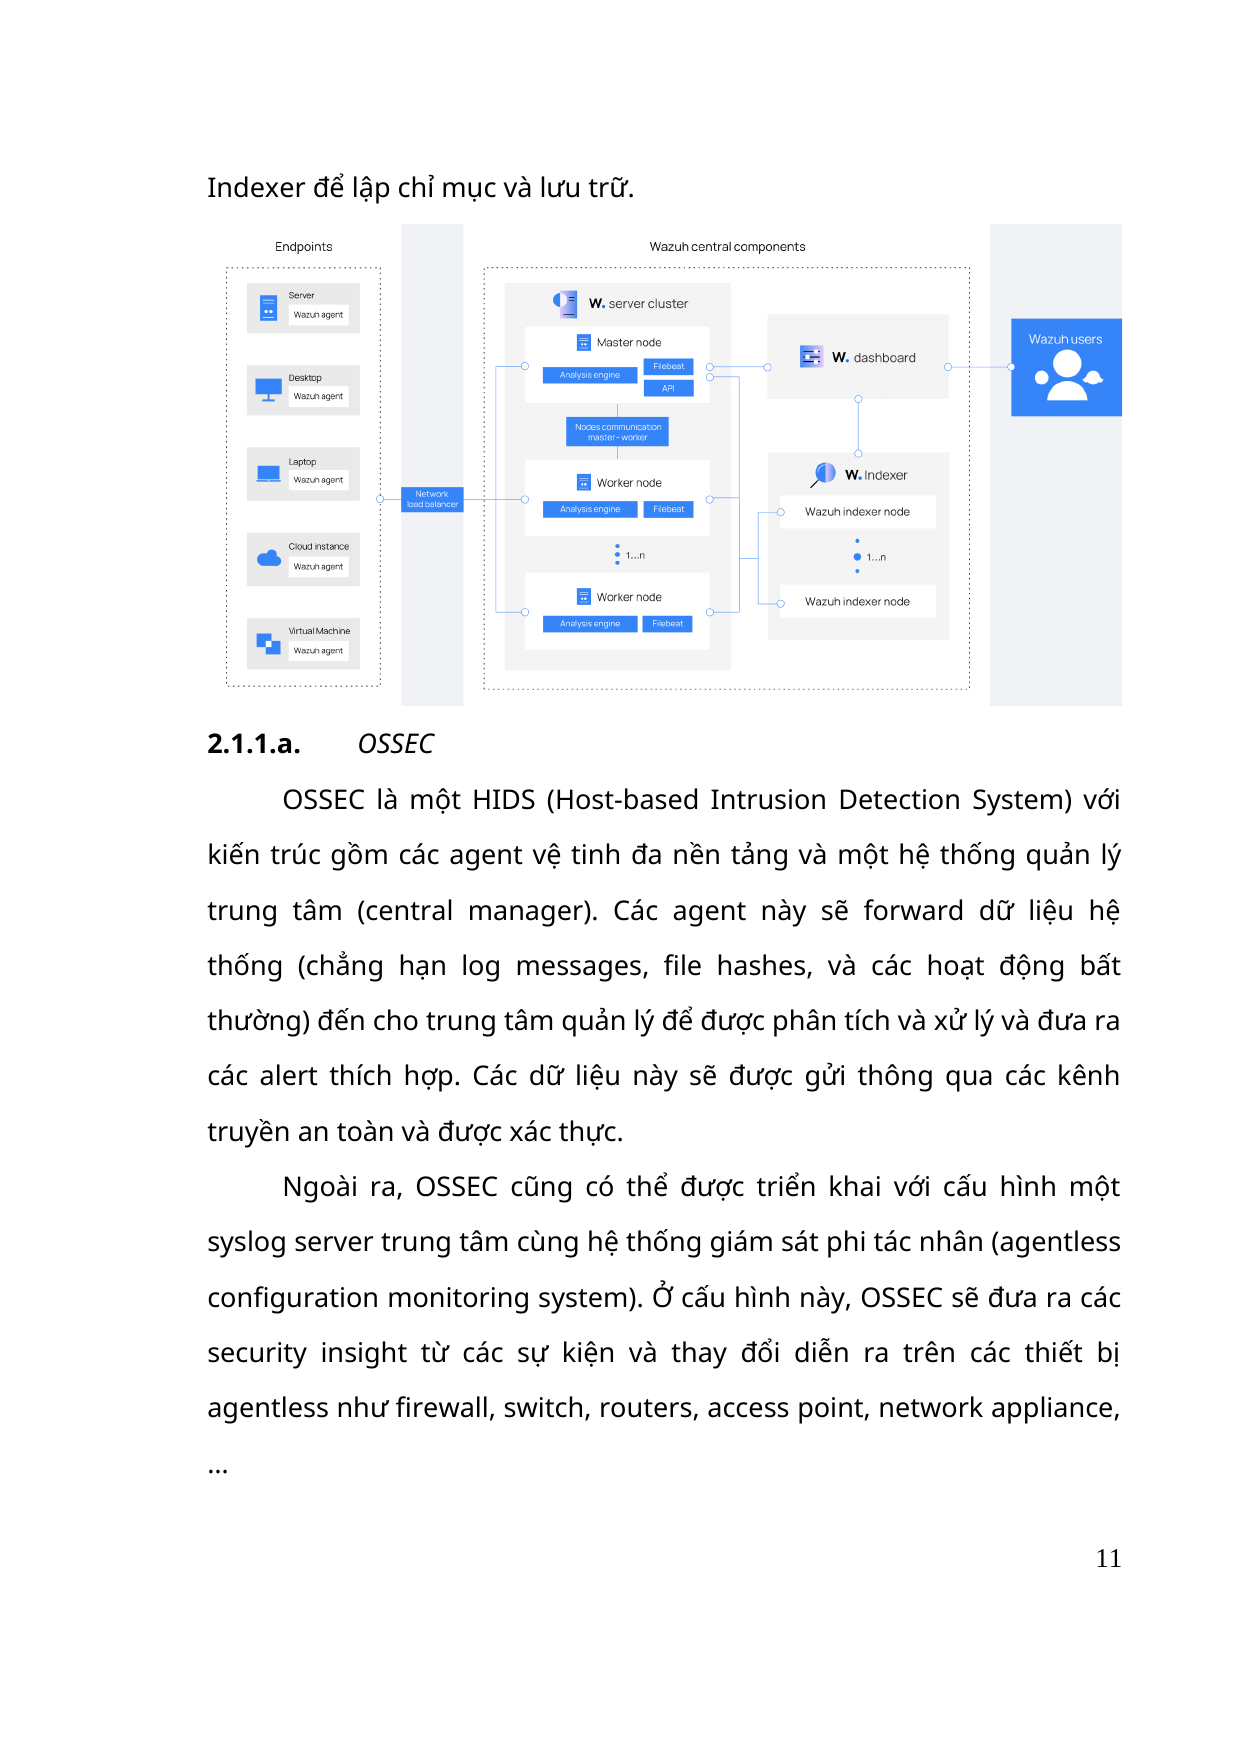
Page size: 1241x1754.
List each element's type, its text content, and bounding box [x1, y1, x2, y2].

text Ngoài ra, OSSEC cũng có thể được triển khai với cấu hình một syslog server trung tâm cùng hệ thống giám sát phi tác nhân (agentless configuration monitoring system). Ở cấu hình này, OSSEC sẽ đưa ra các security insight từ các sự kiện và thay đổi diễn ra trên các thiết bị agentless như firewall, switch, routers, access point, network appliance, … [207, 1167, 1122, 1481]
subtitle OSSEC [207, 725, 1122, 762]
text OSSEC là một HIDS (Host-based Intrusion Detection System) với kiến trúc gồm các agent vệ tinh đa nền tảng và một hệ thống quản lý trung tâm (central manager). Các agent này sẽ forward dữ liệu hệ thống (chẳng hạn log messages, file hashes, và các hoạt động bất thường) đến cho trung tâm quản lý để được phân tích và xử lý và đưa ra các alert thích hợp. Các dữ liệu này sẽ được gửi thông qua các kênh truyền an toàn và được xác thực. [207, 780, 1122, 1149]
picture [207, 224, 1123, 706]
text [207, 169, 1122, 206]
